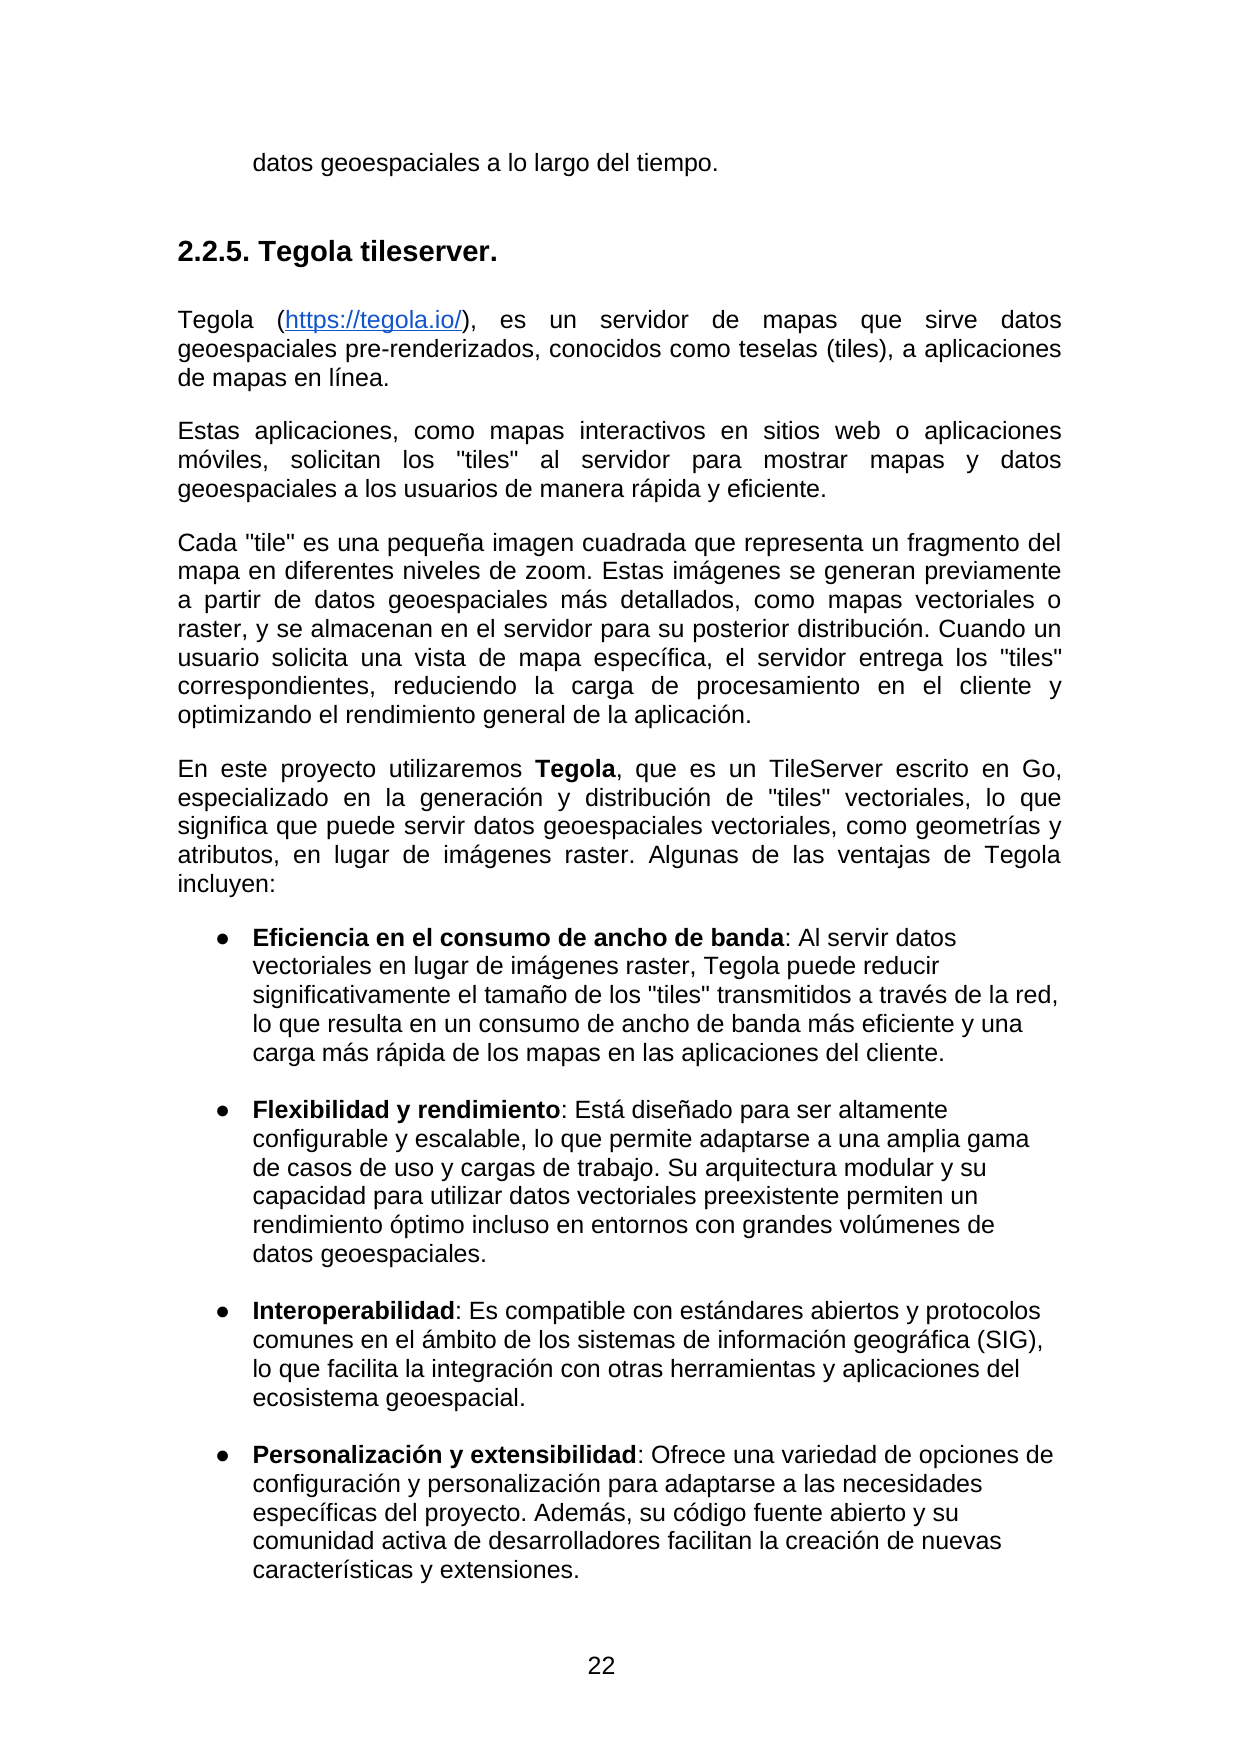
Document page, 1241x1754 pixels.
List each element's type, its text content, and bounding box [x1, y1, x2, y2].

text Estas aplicaciones, como mapas interactivos en sitios web o aplicaciones móviles, solicitan los "tiles" al servidor para mostrar mapas y datos geoespaciales a los usuarios de manera rápida y eficiente. [177, 416, 1063, 502]
subtitle 2.2.5. Tegola tileserver. [177, 234, 1063, 268]
list Personalización y extensibilidad: Ofrece una variedad de opciones de configuración y personalización para adaptarse a las necesidades específicas del proyecto. Además, su código fuente abierto y su comunidad activa de desarrolladores facilitan la creación de nuevas características y extensiones. [215, 1440, 1063, 1584]
list Eficiencia en el consumo de ancho de banda: Al servir datos vectoriales en lugar de imágenes raster, Tegola puede reducir significativamente el tamaño de los "tiles" transmitidos a través de la red, lo que resulta en un consumo de ancho de banda más eficiente y una carga más rápida de los mapas en las aplicaciones del cliente. [215, 922, 1063, 1095]
list Interoperabilidad: Es compatible con estándares abiertos y protocolos comunes en el ámbito de los sistemas de información geográfica (SIG), lo que facilita la integración con otras herramientas y aplicaciones del ecosistema geoespacial. [215, 1296, 1063, 1440]
text Tegola (https://tegola.io/), es un servidor de mapas que sirve datos geoespaciales pre-renderizados, conocidos como teselas (tiles), a aplicaciones de mapas en línea. [177, 305, 1063, 391]
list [215, 148, 1063, 205]
text En este proyecto utilizaremos Tegola, que es un TileServer escrito en Go, especializado en la generación y distribución de "tiles" vectoriales, lo que significa que puede servir datos geoespaciales vectoriales, como geometrías y atributos, en lugar de imágenes raster. Algunas de las ventajas de Tegola incluyen: [177, 754, 1063, 897]
text Cada "tile" es una pequeña imagen cuadrada que representa un fragmento del mapa en diferentes niveles de zoom. Estas imágenes se generan previamente a partir de datos geoespaciales más detallados, como mapas vectoriales o raster, y se almacenan en el servidor para su posterior distribución. Cuando un usuario solicita una vista de mapa específica, el servidor entrega los "tiles" correspondientes, reduciendo la carga de procesamiento en el cliente y optimizando el rendimiento general de la aplicación. [177, 527, 1063, 729]
list Flexibilidad y rendimiento: Está diseñado para ser altamente configurable y escalable, lo que permite adaptarse a una amplia gama de casos de uso y cargas de trabajo. Su arquitectura modular y su capacidad para utilizar datos vectoriales preexistente permiten un rendimiento óptimo incluso en entornos con grandes volúmenes de datos geoespaciales. [215, 1095, 1063, 1296]
